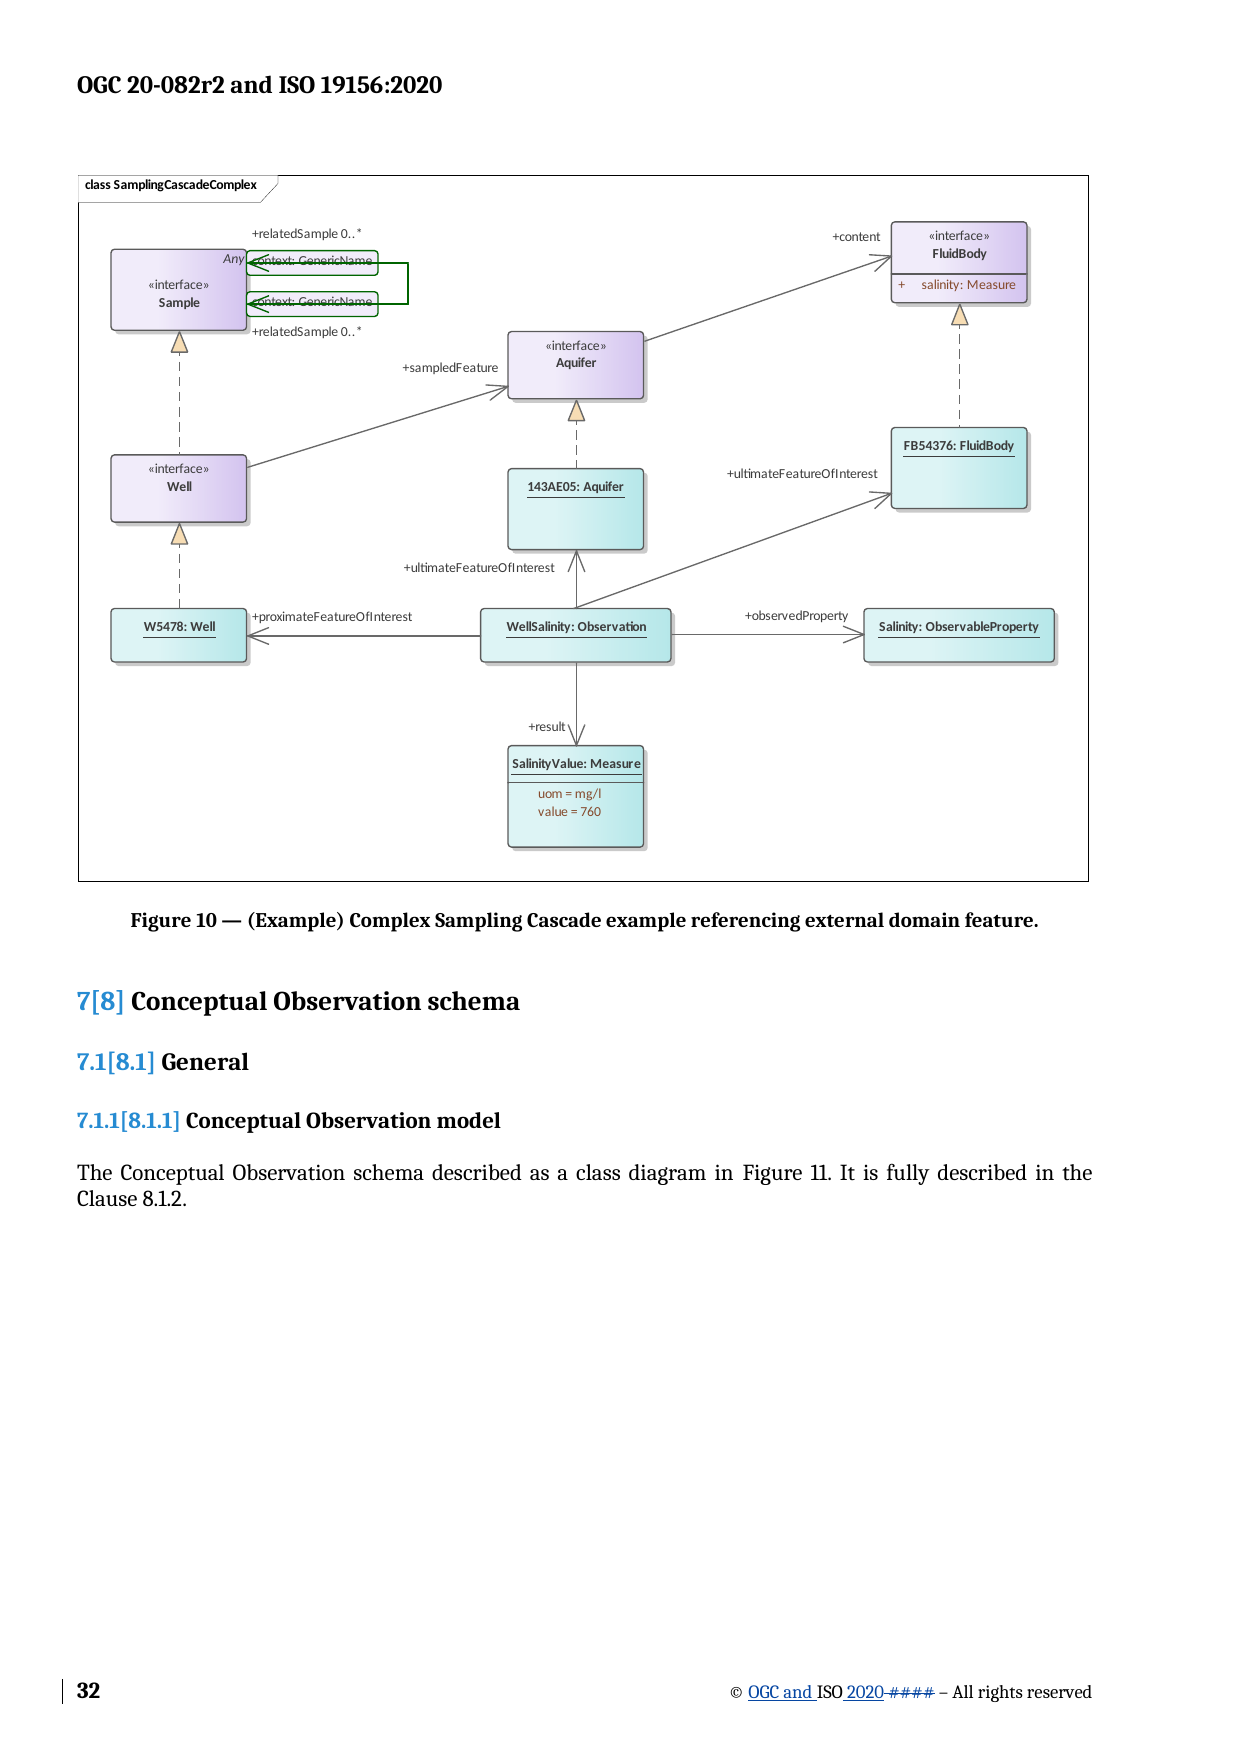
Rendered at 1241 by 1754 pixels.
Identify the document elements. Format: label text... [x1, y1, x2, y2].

text Figure — (Example) Complex Sampling Cascade example referencing external domain feature. [77, 908, 1092, 933]
subtitle General [77, 1048, 1092, 1077]
subtitle Conceptual Observation schema [77, 986, 1092, 1017]
subtitle Conceptual Observation model [77, 1108, 1092, 1134]
text The Conceptual Observation schema described as a class diagram in Figure 9. It is fully described in the Clause 8.1.2. [77, 1159, 1092, 1212]
